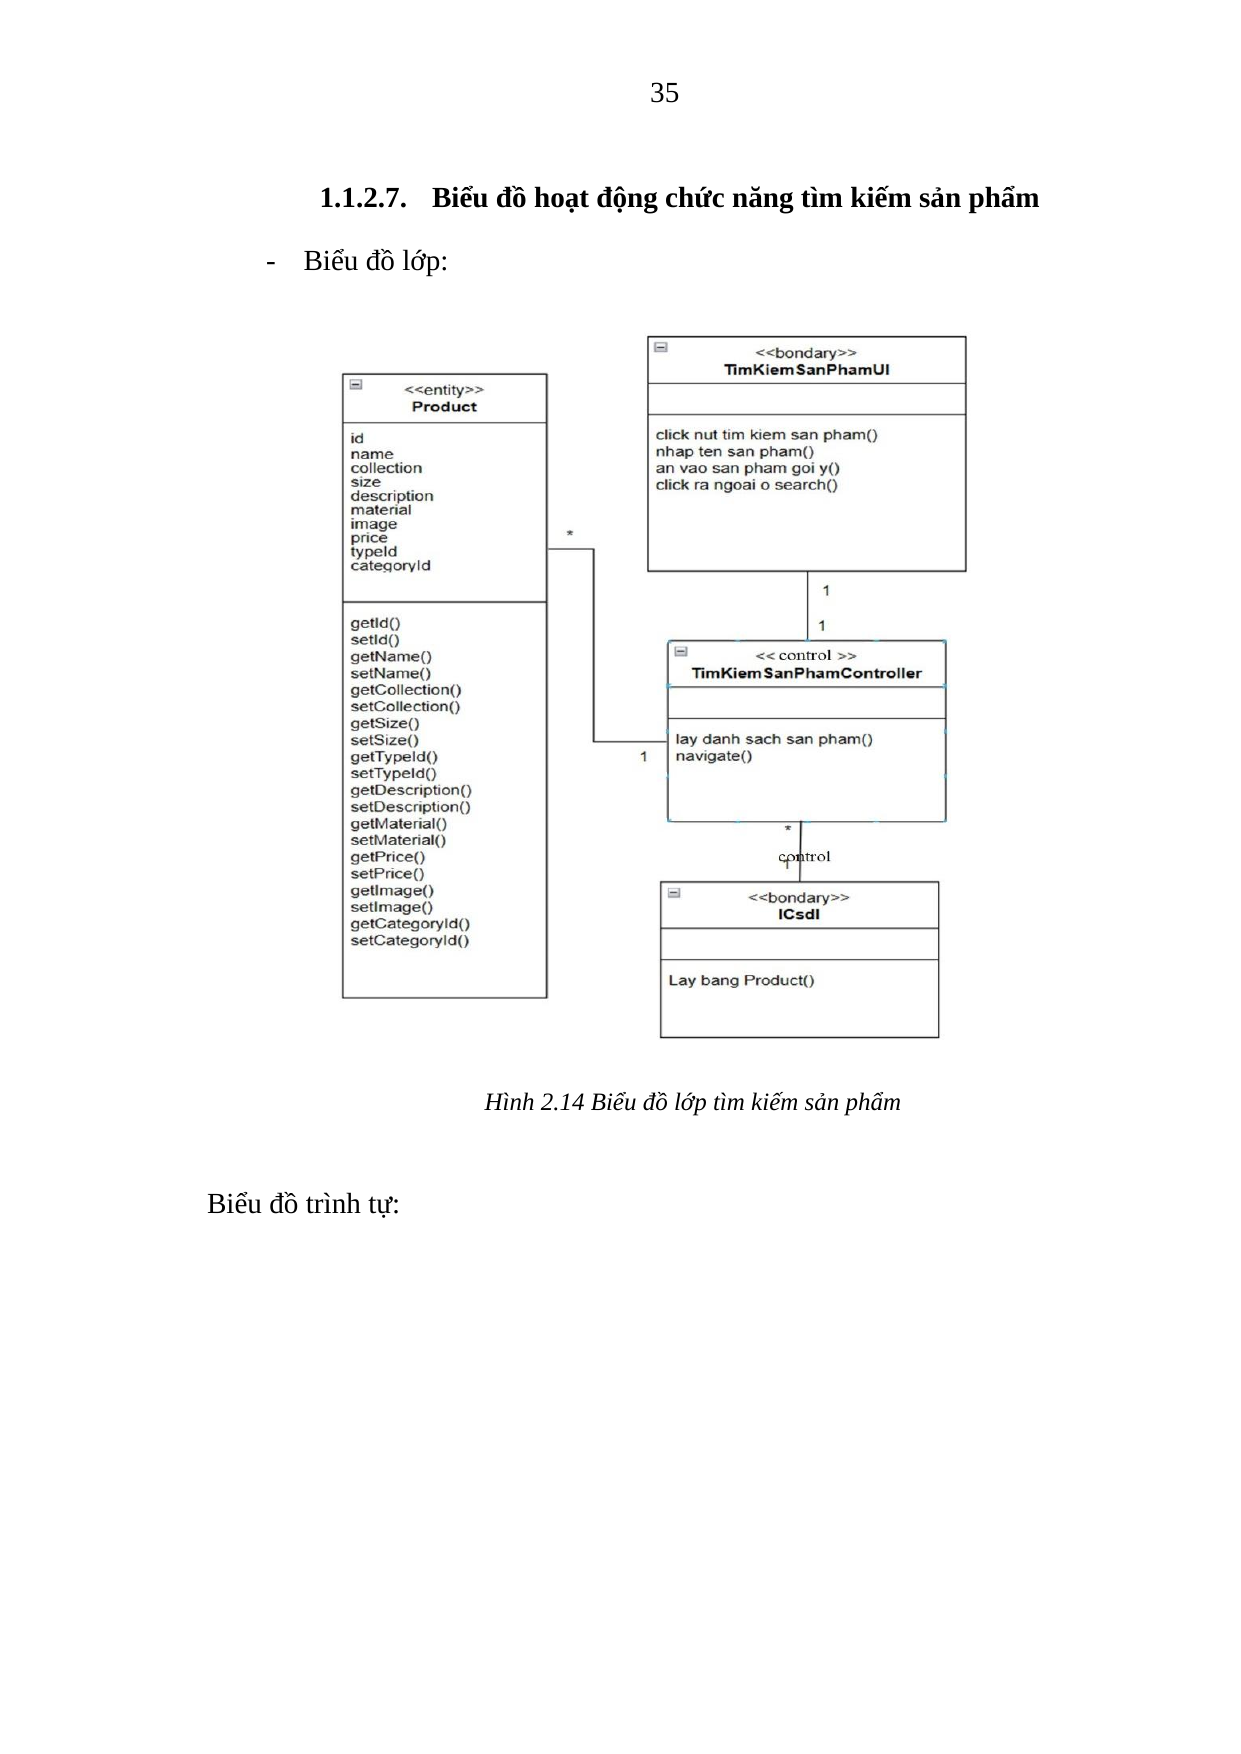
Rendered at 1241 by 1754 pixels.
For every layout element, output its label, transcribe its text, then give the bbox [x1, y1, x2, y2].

list Biểu đồ lớp: [266, 243, 1122, 277]
subtitle Biểu đồ hoạt động chức năng tìm kiếm sản phẩm [319, 180, 1122, 214]
text Biểu đồ trình tự: [207, 1187, 1122, 1220]
text Hình 2.14 Biểu đồ lớp tìm kiếm sản phẩm [207, 1087, 1122, 1116]
picture [299, 312, 1030, 1058]
